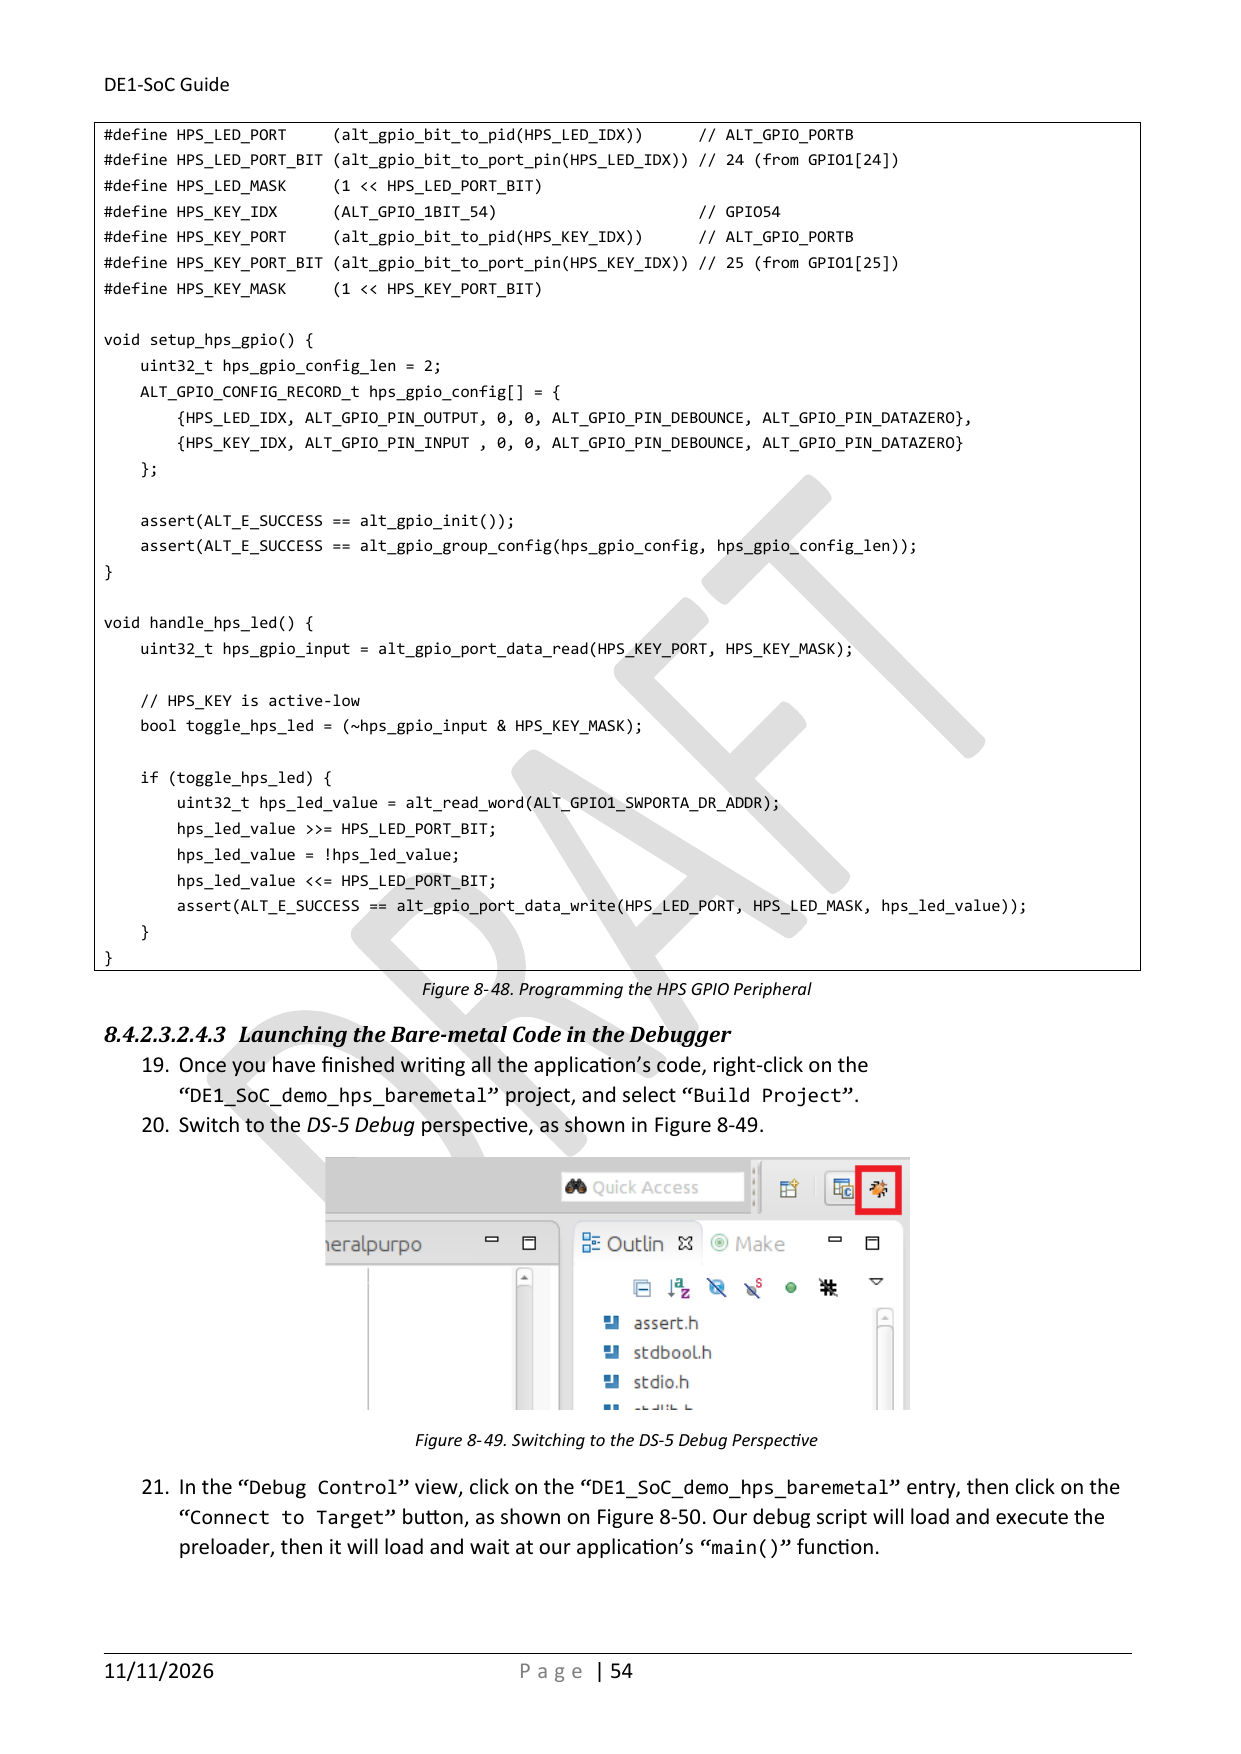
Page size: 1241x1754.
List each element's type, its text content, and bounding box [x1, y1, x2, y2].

text {HPS_LED_IDX, ALT_GPIO_PIN_OUTPUT, 0, 0, ALT_GPIO_PIN_DEBOUNCE, ALT_GPIO_PIN_DATAZERO}, [95, 405, 1140, 427]
text #define HPS_LED_PORT_BIT (alt_gpio_bit_to_port_pin(HPS_LED_IDX)) // 24 (from GPIO1[24]) [95, 147, 1140, 170]
text #define HPS_KEY_IDX (ALT_GPIO_1BIT_54) // GPIO54 [95, 199, 1140, 221]
text #define HPS_KEY_MASK (1 << HPS_KEY_PORT_BIT) [95, 276, 1140, 299]
text uint32_t hps_gpio_config_len = 2; [95, 353, 1140, 376]
text // HPS_KEY is active-low [95, 688, 1140, 710]
text void setup_hps_gpio() { [95, 327, 1140, 350]
text }; [95, 456, 1140, 479]
text assert(ALT_E_SUCCESS == alt_gpio_port_data_write(HPS_LED_PORT, HPS_LED_MASK, hps_led_value)); [95, 893, 1140, 916]
text void handle_hps_led() { [95, 611, 1140, 633]
text uint32_t hps_led_value = alt_read_word(ALT_GPIO1_SWPORTA_DR_ADDR); [95, 791, 1140, 813]
text {HPS_KEY_IDX, ALT_GPIO_PIN_INPUT , 0, 0, ALT_GPIO_PIN_DEBOUNCE, ALT_GPIO_PIN_DATAZERO} [95, 430, 1140, 453]
text } [95, 945, 1140, 970]
text uint32_t hps_gpio_input = alt_gpio_port_data_read(HPS_KEY_PORT, HPS_KEY_MASK); [95, 636, 1140, 659]
subtitle Launching the Bare-metal Code in the Debugger [103, 1021, 1132, 1048]
text hps_led_value = !hps_led_value; [95, 842, 1140, 865]
text hps_led_value <<= HPS_LED_PORT_BIT; [95, 868, 1140, 890]
text #define HPS_KEY_PORT (alt_gpio_bit_to_pid(HPS_KEY_IDX)) // ALT_GPIO_PORTB [95, 224, 1140, 247]
list Once you have finished writing all the application’s code, right-click on the “DE1_SoC_demo_hps_baremetal” project, and select “Build Project”. [141, 1050, 1132, 1108]
text assert(ALT_E_SUCCESS == alt_gpio_init()); [95, 508, 1140, 530]
text } [95, 919, 1140, 942]
text } [95, 559, 1140, 582]
text assert(ALT_E_SUCCESS == alt_gpio_group_config(hps_gpio_config, hps_gpio_config_len)); [95, 533, 1140, 556]
picture [325, 1157, 910, 1410]
text hps_led_value >>= HPS_LED_PORT_BIT; [95, 816, 1140, 839]
text ALT_GPIO_CONFIG_RECORD_t hps_gpio_config[] = { [95, 379, 1140, 402]
text bool toggle_hps_led = (~hps_gpio_input & HPS_KEY_MASK); [95, 713, 1140, 736]
text #define HPS_KEY_PORT_BIT (alt_gpio_bit_to_port_pin(HPS_KEY_IDX)) // 25 (from GPIO1[25]) [95, 250, 1140, 273]
text #define HPS_LED_PORT (alt_gpio_bit_to_pid(HPS_LED_IDX)) // ALT_GPIO_PORTB [95, 123, 1140, 144]
text if (toggle_hps_led) { [95, 765, 1140, 787]
text #define HPS_LED_MASK (1 << HPS_LED_PORT_BIT) [95, 173, 1140, 196]
